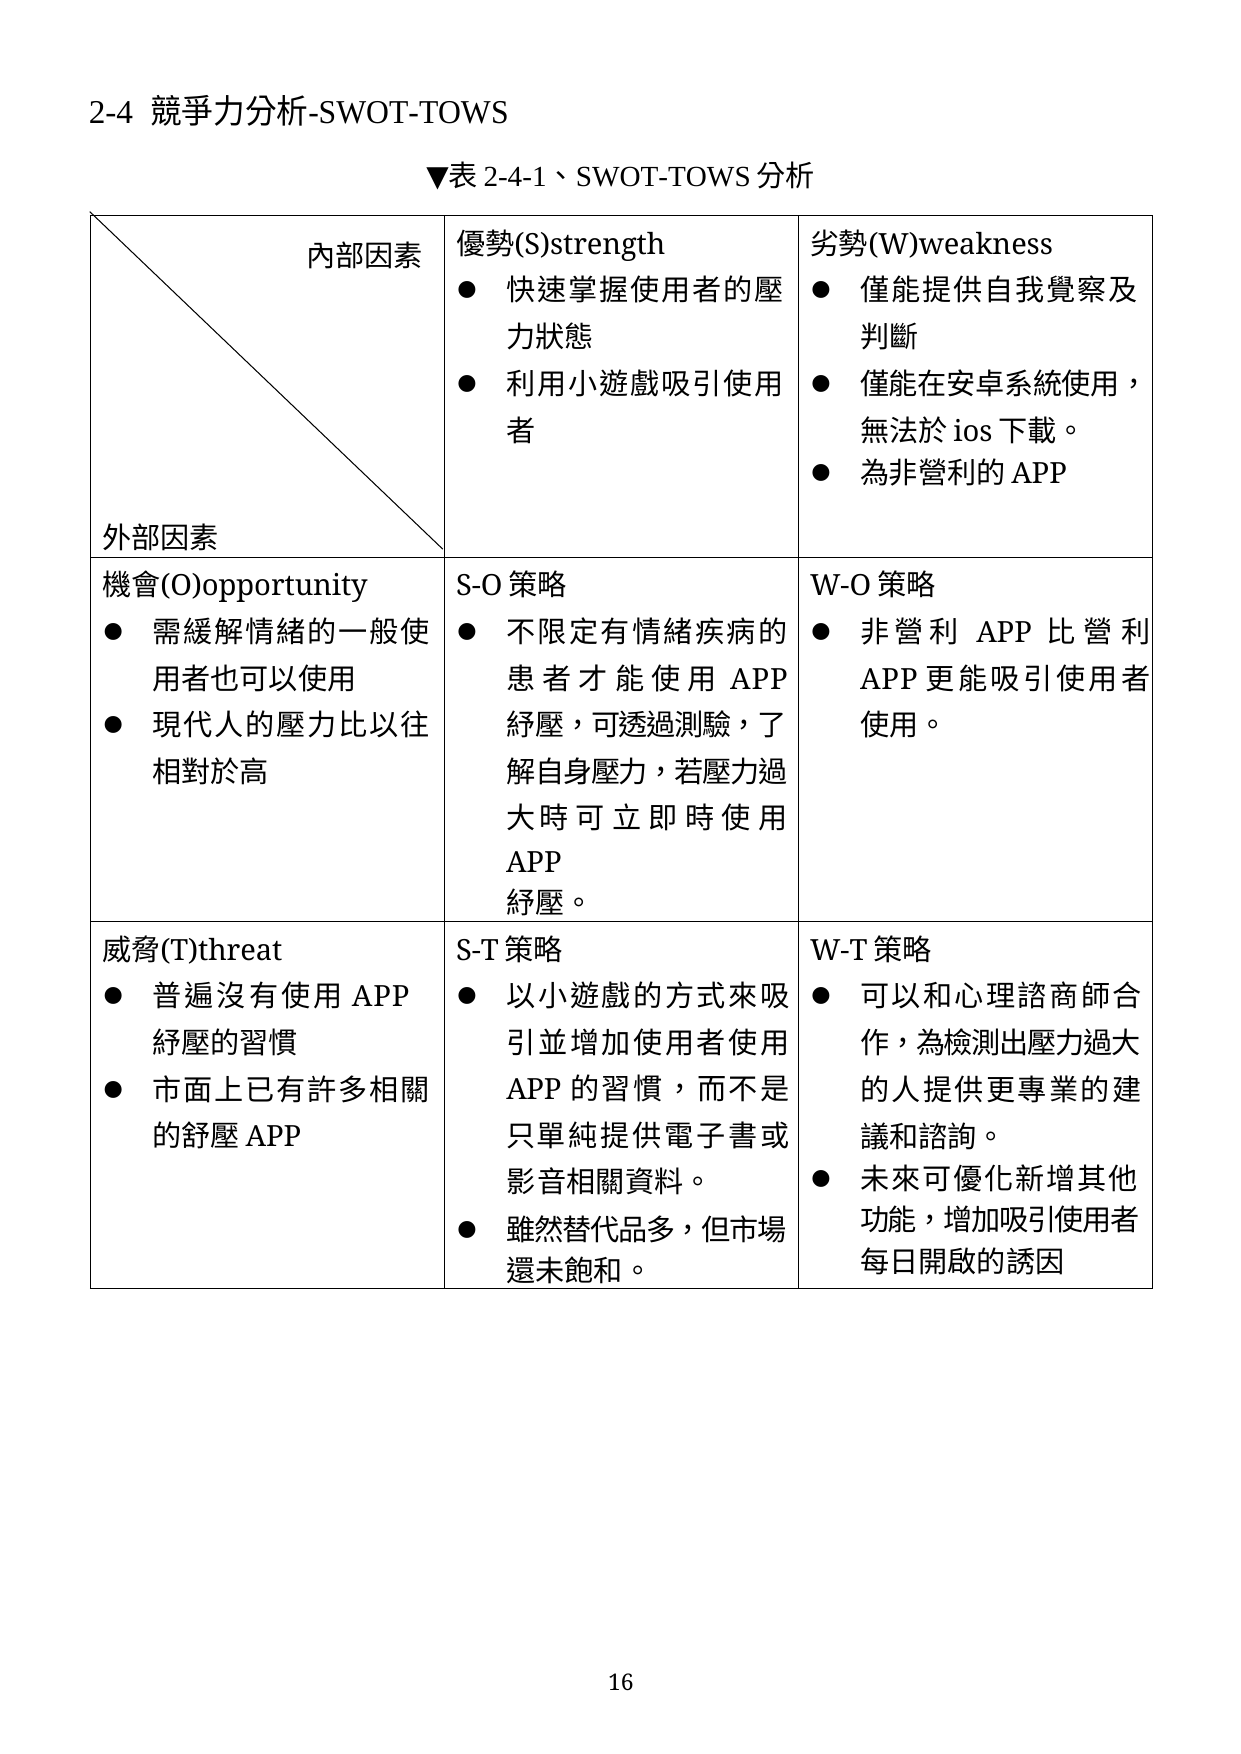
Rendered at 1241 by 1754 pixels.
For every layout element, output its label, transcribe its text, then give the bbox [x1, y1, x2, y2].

table_header 劣勢(W)weakness 僅能提供自我覺察及判斷 僅能在安卓系統使用， 無法於ios下載。 為非營利的APP [799, 216, 1152, 557]
table_cell 威脅(T)threat 普遍沒有使用APP紓壓的習慣 市面上已有許多相關的舒壓APP [91, 922, 444, 1288]
text ▼表2-4-1、SWOT-TOWS分析 [90, 152, 1150, 195]
table_header 優勢(S)strength 快速掌握使用者的壓力狀態 利用小遊戲吸引使用者 [445, 216, 798, 557]
table_header 內部因素 外部因素 [91, 216, 444, 557]
table_cell W-T策略 可以和心理諮商師合作，為檢測出壓力過大的人提供更專業的建議和諮詢。 未來可優化新增其他 功能，增加吸引使用者每日開啟的誘因 [799, 922, 1152, 1288]
table_cell 機會(O)opportunity 需緩解情緒的一般使用者也可以使用 現代人的壓力比以往相對於高 [91, 558, 444, 921]
table_cell S-O策略 不限定有情緒疾病的患者才能使用APP紓壓，可透過測驗，了解自身壓力，若壓力過大時可立即時使用APP 紓壓。 [445, 558, 798, 921]
table_cell S-T策略 以小遊戲的方式來吸引並增加使用者使用APP的習慣，而不是只單純提供電子書或影音相關資料。 雖然替代品多，但市場 還未飽和。 [445, 922, 798, 1288]
subtitle 競爭力分析-SWOT-TOWS [89, 85, 1207, 133]
table_cell W-O策略 非營利 APP 比營利APP更能吸引使用者使用。 [799, 558, 1152, 921]
